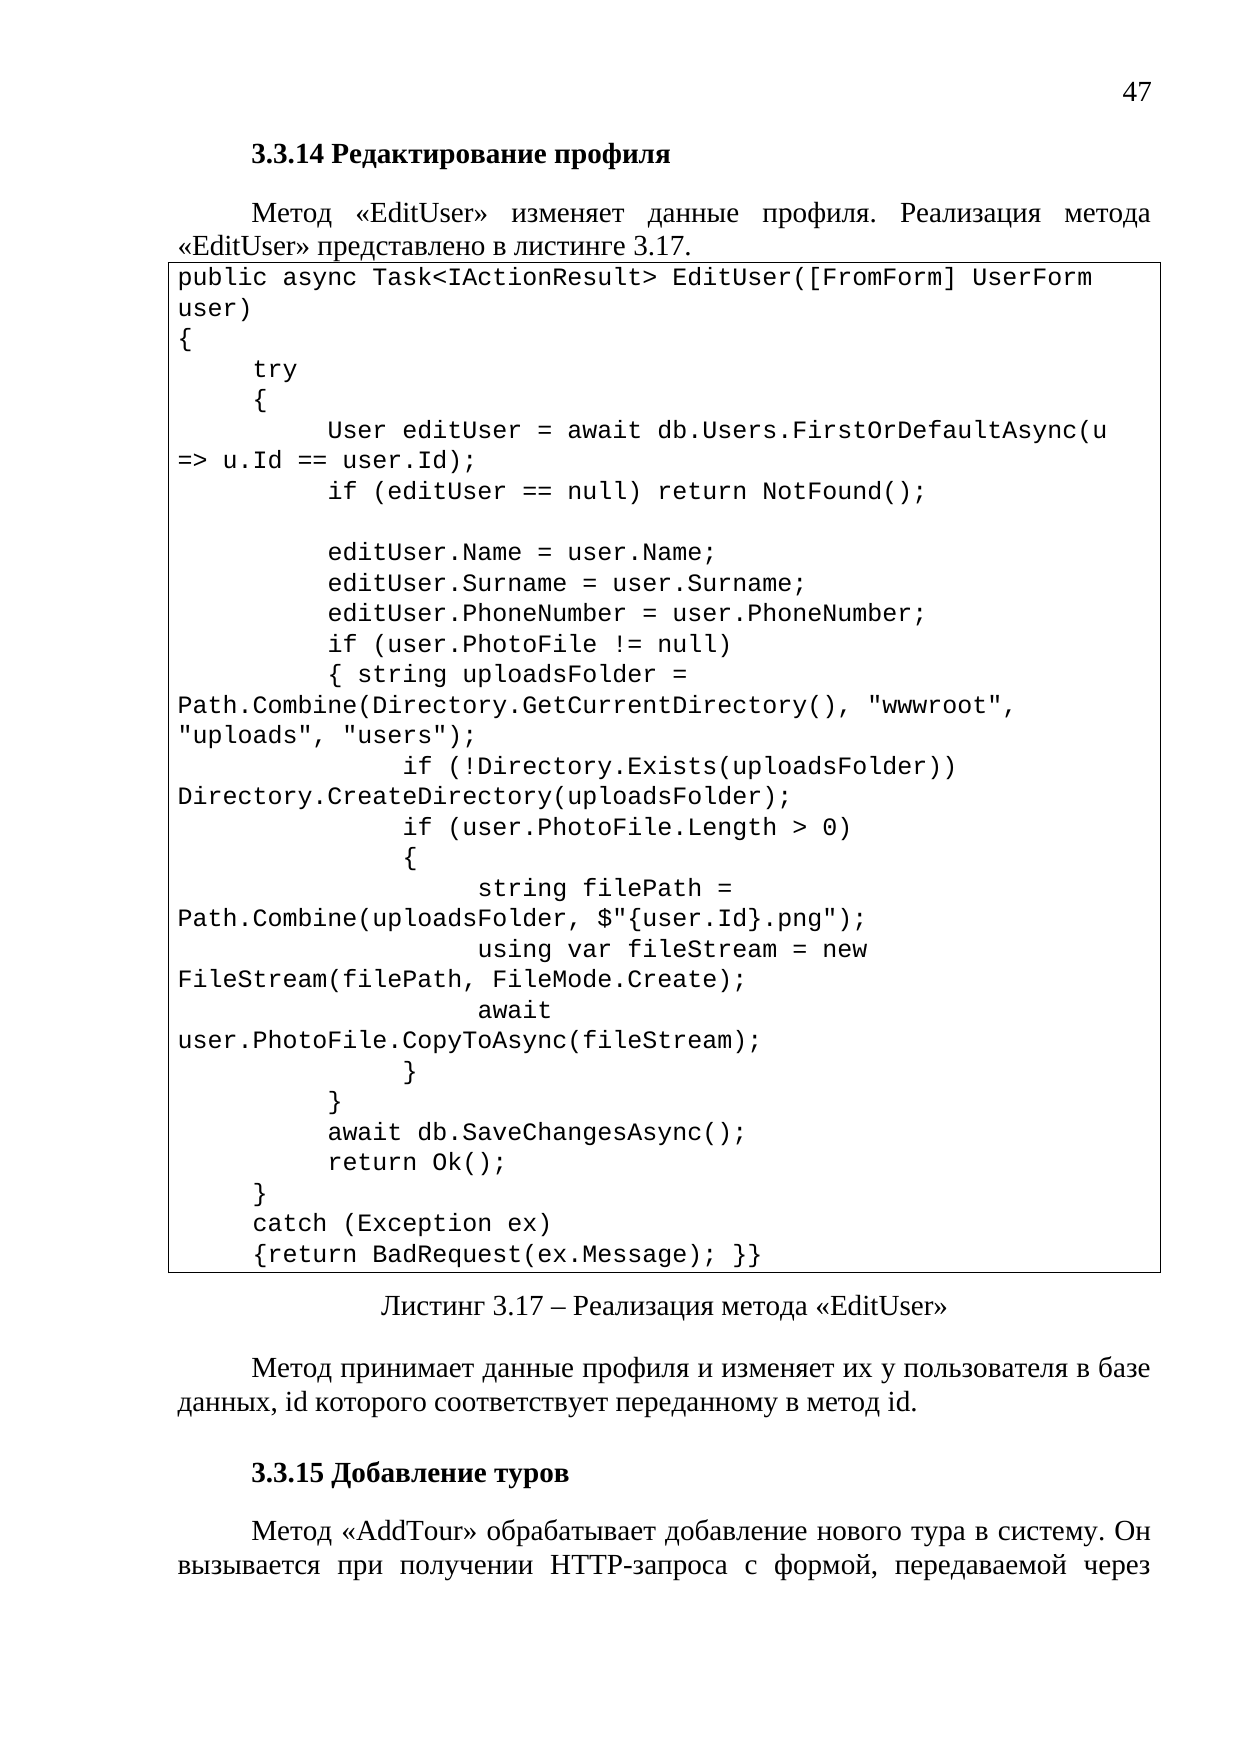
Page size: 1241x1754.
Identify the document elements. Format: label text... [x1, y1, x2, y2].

text { [169, 384, 1160, 414]
text { string uploadsFolder = Path.Combine(Directory.GetCurrentDirectory(), "wwwroot", "uploads", "users"); [169, 658, 1160, 750]
text } [169, 1086, 1160, 1116]
text if (user.PhotoFile.Length > 0) [169, 811, 1160, 842]
text Редактирование профиля [251, 136, 1152, 170]
text string filePath = Path.Combine(uploadsFolder, $"{user.Id}.png"); [169, 872, 1160, 933]
text editUser.Name = user.Name; [169, 536, 1160, 567]
text { [169, 323, 1160, 353]
text return Ok(); [169, 1147, 1160, 1177]
text { [169, 842, 1160, 872]
text catch (Exception ex) [169, 1208, 1160, 1238]
text Листинг 3.17 – Реализация метода «EditUser» [177, 1288, 1152, 1321]
text } [169, 1177, 1160, 1208]
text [177, 1513, 1152, 1581]
text await user.PhotoFile.CopyToAsync(fileStream); [169, 994, 1160, 1055]
text Метод «EditUser» изменяет данные профиля. Реализация метода «EditUser» представлено в листинге 3.17. [177, 195, 1152, 262]
text {return BadRequest(ex.Message); }} [169, 1238, 1160, 1272]
text } [169, 1055, 1160, 1086]
text await db.SaveChangesAsync(); [169, 1116, 1160, 1147]
text editUser.PhoneNumber = user.PhoneNumber; [169, 597, 1160, 628]
text Метод принимает данные профиля и изменяет их у пользователя в базе данных, id которого соответствует переданному в метод id. [177, 1350, 1152, 1417]
text if (user.PhotoFile != null) [169, 628, 1160, 658]
text if (editUser == null) return NotFound(); [169, 475, 1160, 507]
text try [169, 353, 1160, 384]
text public async Task<IActionResult> EditUser([FromForm] UserForm user) [169, 263, 1160, 323]
text editUser.Surname = user.Surname; [169, 567, 1160, 597]
text using var fileStream = new FileStream(filePath, FileMode.Create); [169, 933, 1160, 994]
text User editUser = await db.Users.FirstOrDefaultAsync(u => u.Id == user.Id); [169, 414, 1160, 475]
text Добавление туров [251, 1455, 1152, 1488]
text if (!Directory.Exists(uploadsFolder)) Directory.CreateDirectory(uploadsFolder); [169, 750, 1160, 811]
